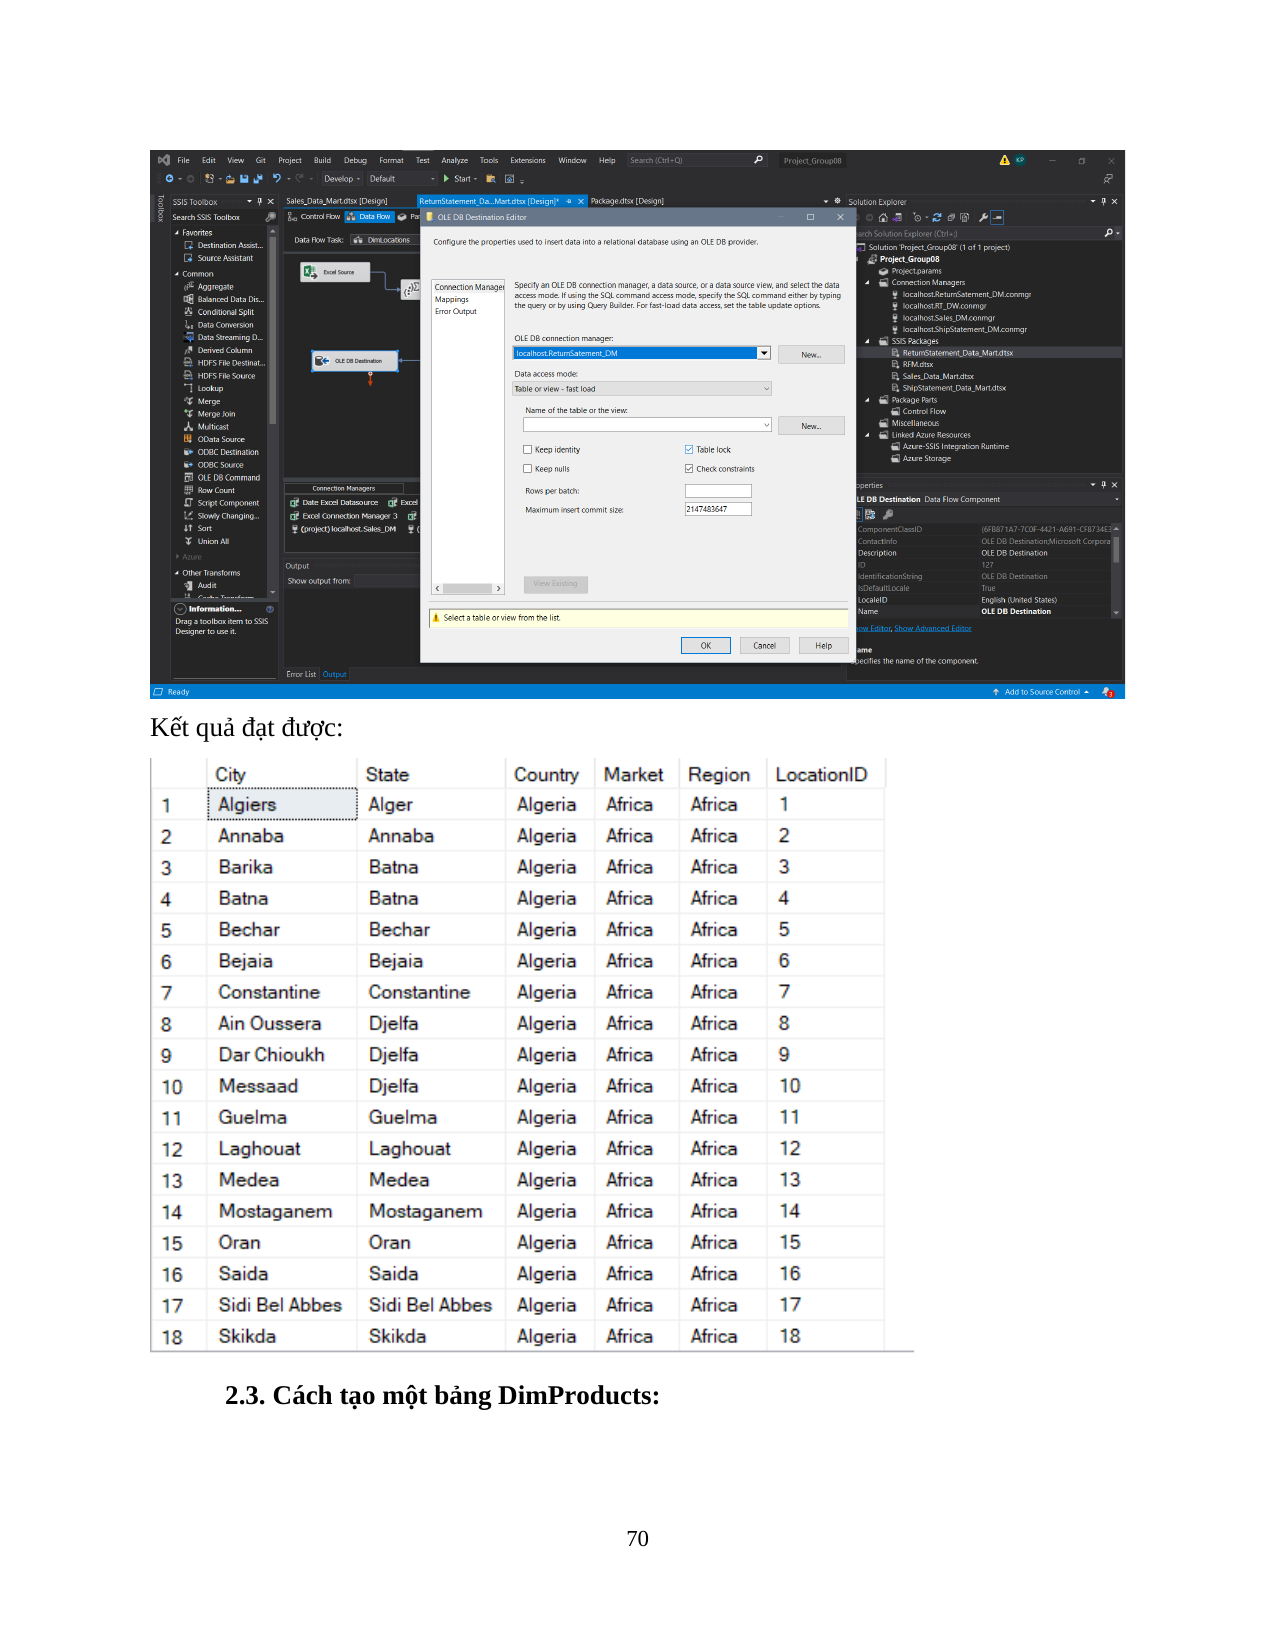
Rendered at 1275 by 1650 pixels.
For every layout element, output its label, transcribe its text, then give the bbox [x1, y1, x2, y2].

picture [150, 758, 915, 1354]
text Cách tạo một bảng DimProducts: [225, 1379, 1125, 1410]
picture [150, 150, 1125, 699]
text Kết quả đạt được: [150, 712, 1125, 743]
